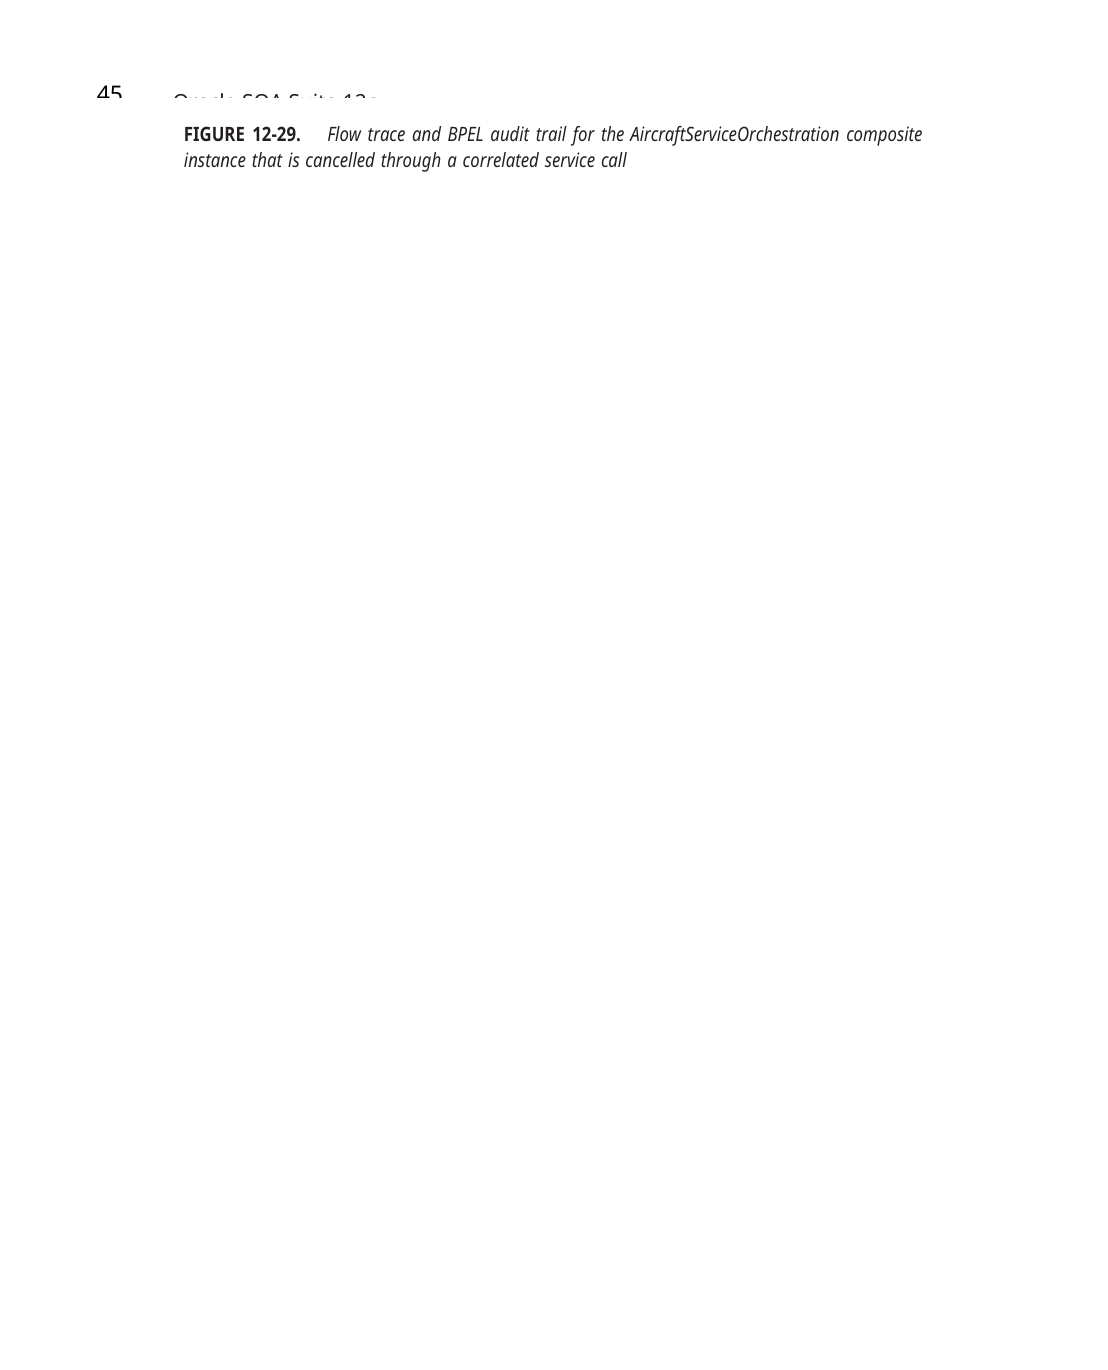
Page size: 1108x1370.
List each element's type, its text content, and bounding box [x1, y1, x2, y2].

text instance that is cancelled through a correlated service call [184, 146, 1107, 173]
text FIGURE 12-29. Flow trace and BPEL audit trail for the AircraftServiceOrchestration composite [184, 124, 1107, 146]
